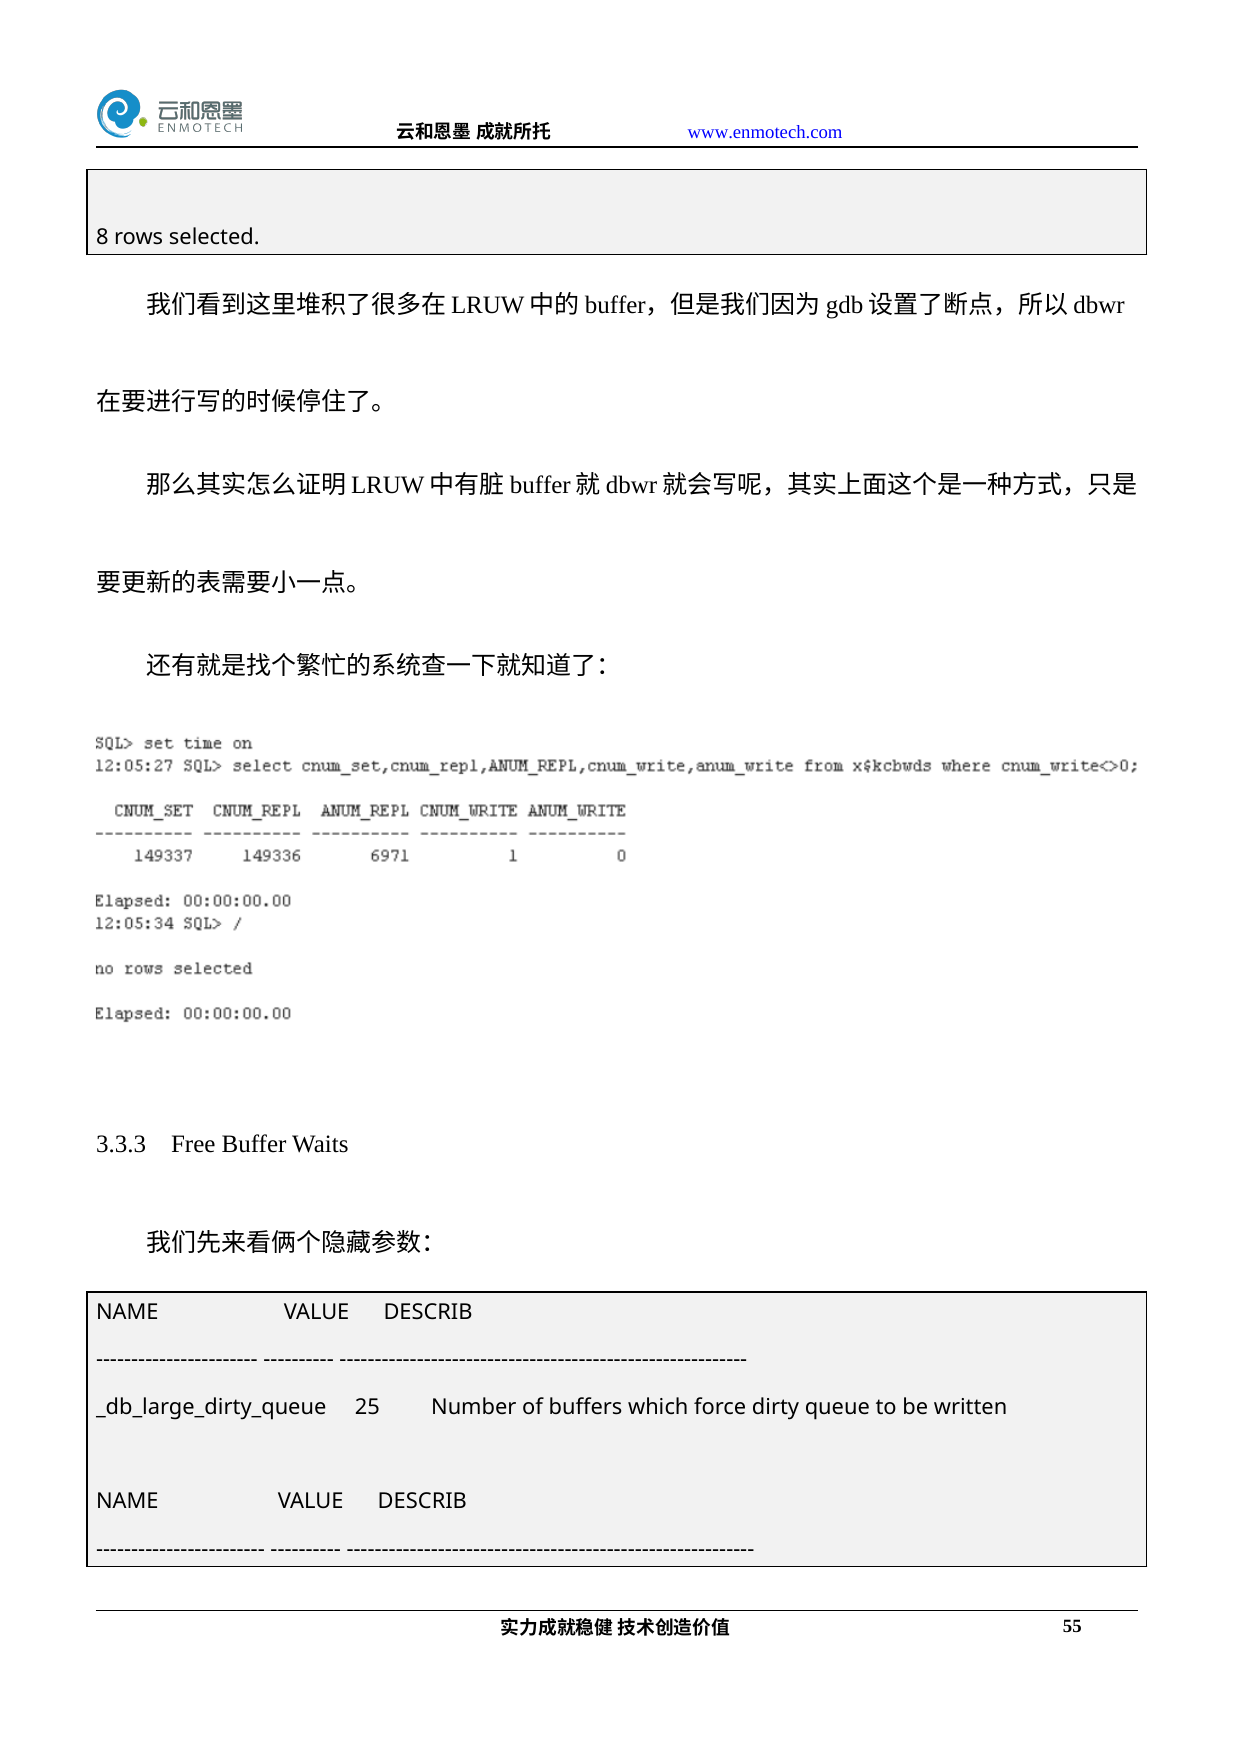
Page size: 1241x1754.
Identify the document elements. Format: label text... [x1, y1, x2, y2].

subtitle Free Buffer Waits [96, 1128, 1138, 1160]
text 那么其实怎么证明LRUW中有脏buffer就dbwr就会写呢，其实上面这个是一种方式，只是要更新的表需要小一点。 [96, 451, 1138, 613]
text 我们看到这里堆积了很多在LRUW中的buffer，但是我们因为gdb设置了断点，所以dbwr在要进行写的时候停住了。 [96, 270, 1138, 432]
text 8 rows selected. [88, 216, 1146, 254]
text NAME VALUE DESCRIB [88, 1293, 1146, 1327]
text 还有就是找个繁忙的系统查一下就知道了： [96, 631, 1138, 696]
text ------------------------ ---------- ---------------------------------------------------------- [88, 1528, 1146, 1566]
text NAME VALUE DESCRIB [88, 1481, 1146, 1517]
text 我们先来看俩个隐藏参数： [96, 1208, 1138, 1273]
picture [95, 730, 1139, 1024]
text ----------------------- ---------- ---------------------------------------------------------- [88, 1339, 1146, 1374]
picture [95, 88, 245, 139]
text _db_large_dirty_queue 25 Number of buffers which force dirty queue to be written [88, 1386, 1146, 1422]
